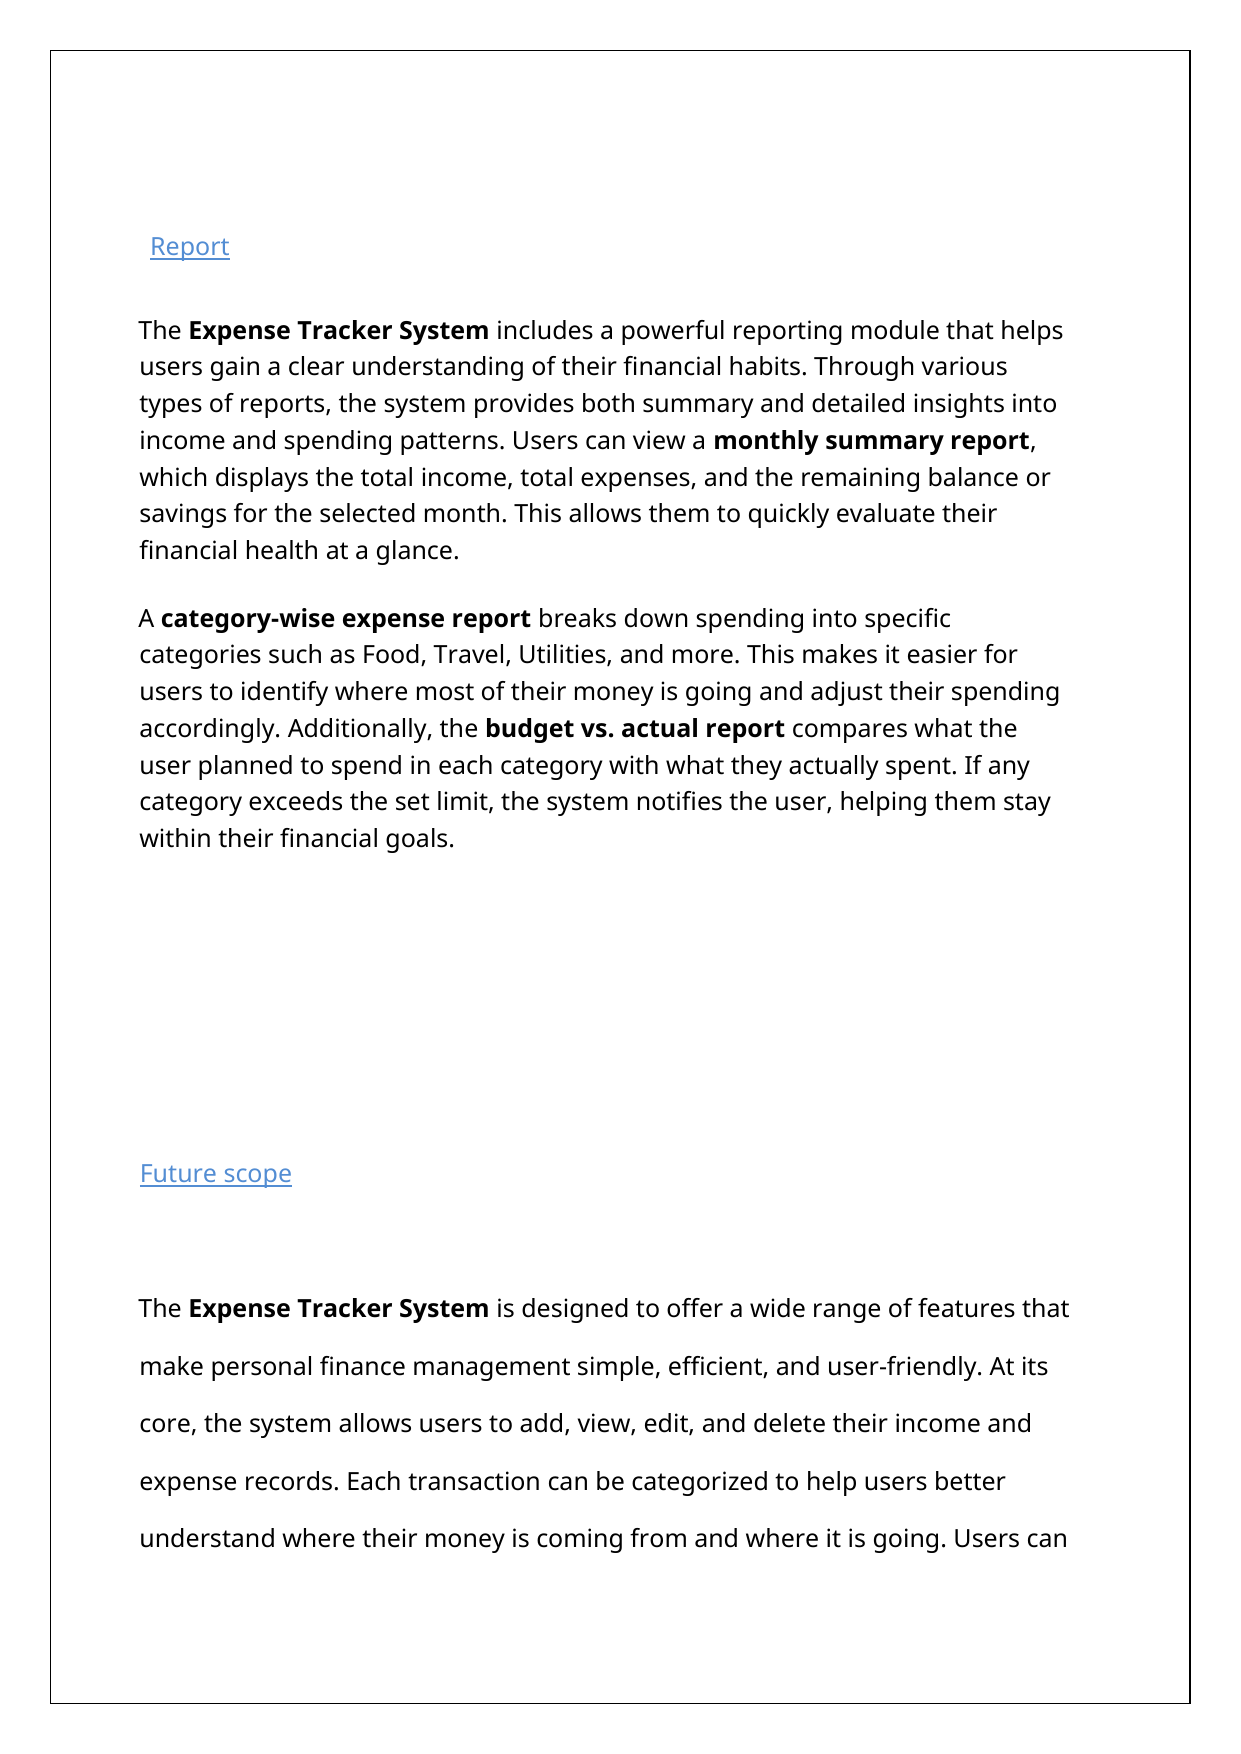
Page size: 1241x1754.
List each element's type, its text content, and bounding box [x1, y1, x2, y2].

text Future scope [139, 1156, 1092, 1190]
text The Expense Tracker System includes a powerful reporting module that helps users gain a clear understanding of their financial habits. Through various types of reports, the system provides both summary and detailed insights into income and spending patterns. Users can view a monthly summary report, which displays the total income, total expenses, and the remaining balance or savings for the selected month. This allows them to quickly evaluate their financial health at a glance. [138, 312, 1072, 567]
text A category-wise expense report breaks down spending into specific categories such as Food, Travel, Utilities, and more. This makes it easier for users to identify where most of their money is going and adjust their spending accordingly. Additionally, the budget vs. actual report compares what the user planned to spend in each category with what they actually spent. If any category exceeds the set limit, the system notifies the user, helping them stay within their financial goals. [138, 600, 1072, 855]
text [138, 1291, 1072, 1555]
text Report [150, 229, 1092, 263]
